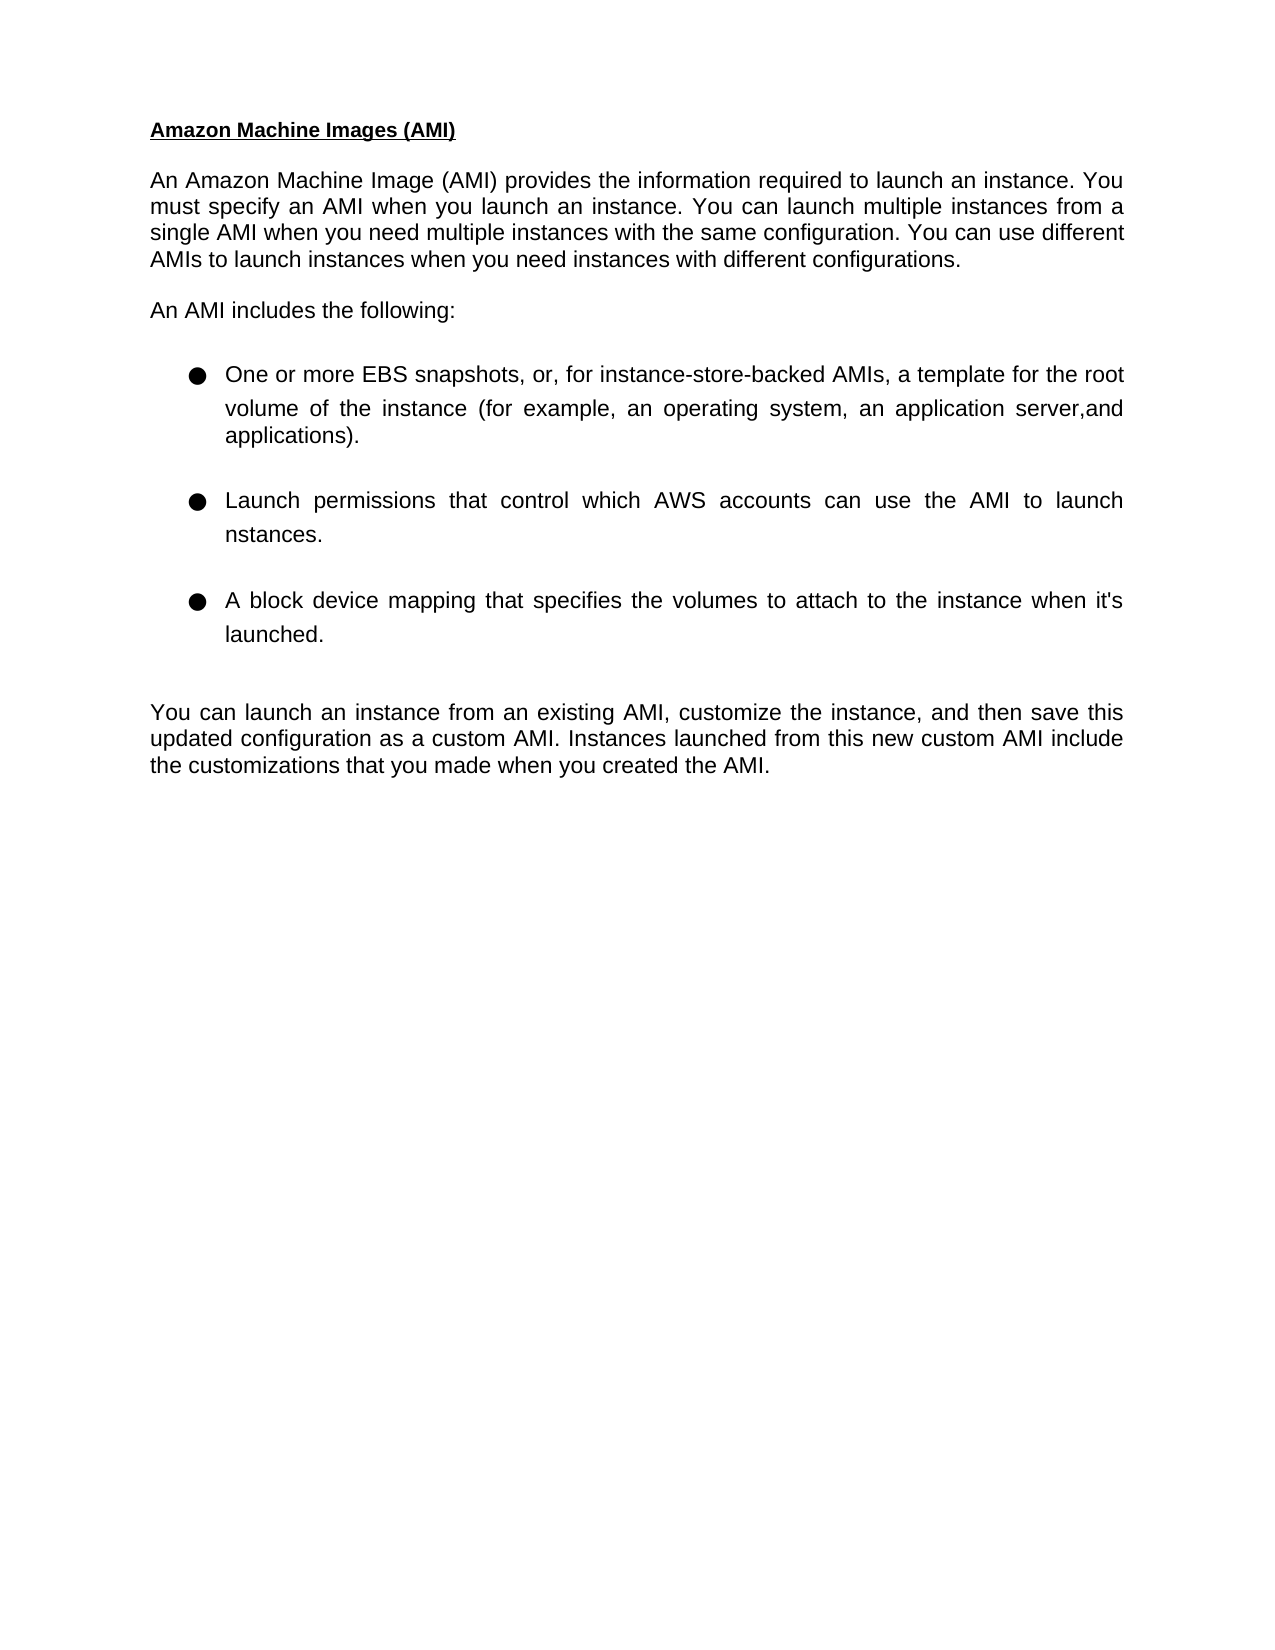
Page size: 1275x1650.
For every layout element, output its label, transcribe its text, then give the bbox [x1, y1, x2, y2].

list Launch permissions that control which AWS accounts can use the AMI to launch nstances. [187, 474, 1125, 574]
text An Amazon Machine Image (AMI) provides the information required to launch an instance. You must specify an AMI when you launch an instance. You can launch multiple instances from a single AMI when you need multiple instances with the same configuration. You can use different AMIs to launch instances when you need instances with different configurations. [150, 167, 1125, 272]
list One or more EBS snapshots, or, for instance-store-backed AMIs, a template for the root volume of the instance (for example, an operating system, an application server,and applications). [187, 348, 1125, 474]
text An AMI includes the following: [150, 297, 1125, 323]
text You can launch an instance from an existing AMI, customize the instance, and then save this updated configuration as a custom AMI. Instances launched from this new custom AMI include the customizations that you made when you created the AMI. [150, 699, 1125, 778]
list A block device mapping that specifies the volumes to attach to the instance when it's launched. [187, 574, 1125, 674]
subtitle Amazon Machine Images (AMI) [150, 118, 1125, 142]
